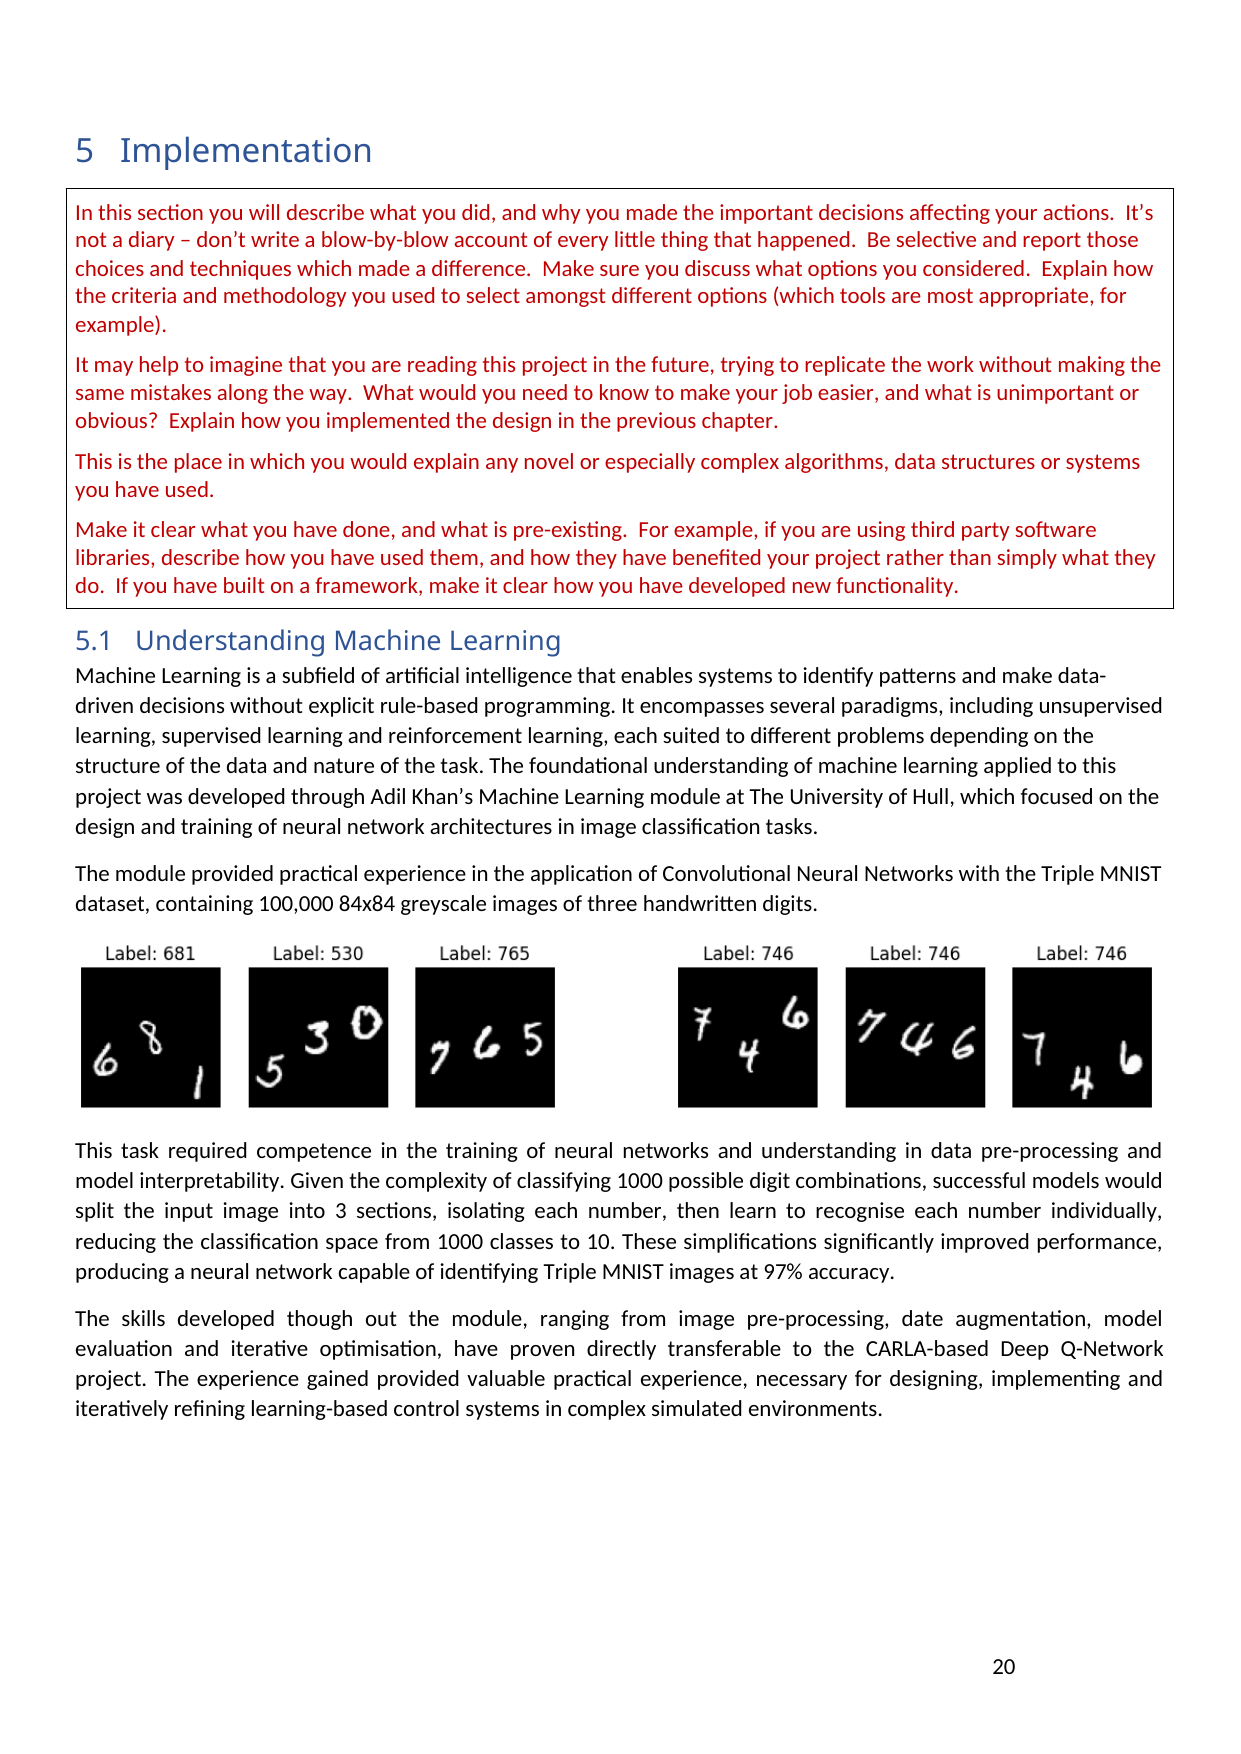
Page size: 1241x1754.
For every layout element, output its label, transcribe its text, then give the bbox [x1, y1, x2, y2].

picture [75, 936, 561, 1118]
text This task required competence in the training of neural networks and understanding in data pre-processing and model interpretability. Given the complexity of classifying 1000 possible digit combinations, successful models would split the input image into 3 sections, isolating each number, then learn to recognise each number individually, reducing the classification space from 1000 classes to 10. These simplifications significantly improved performance, producing a neural network capable of identifying Triple MNIST images at 97% accuracy. [75, 1136, 1165, 1285]
text It may help to imagine that you are reading this project in the future, trying to replicate the work without making the same mistakes along the way. What would you need to know to make your job easier, and what is unimportant or obvious? Explain how you implemented the design in the previous chapter. [67, 341, 1173, 434]
subtitle Understanding Machine Learning [75, 621, 1165, 658]
subtitle Implementation [75, 127, 1165, 172]
text The module provided practical experience in the application of Convolutional Neural Networks with the Triple MNIST dataset, containing 100,000 84x84 greyscale images of three handwritten digits. [75, 859, 1165, 917]
text Machine Learning is a subfield of artificial intelligence that enables systems to identify patterns and make data-driven decisions without explicit rule-based programming. It encompasses several paradigms, including unsupervised learning, supervised learning and reinforcement learning, each suited to different problems depending on the structure of the data and nature of the task. The foundational understanding of machine learning applied to this project was developed through Adil Khan’s Machine Learning module at The University of Hull, which focused on the design and training of neural network architectures in image classification tasks. [75, 661, 1165, 840]
text In this section you will describe what you did, and why you made the important decisions affecting your actions. It’s not a diary – don’t write a blow-by-blow account of every little thing that happened. Be selective and report those choices and techniques which made a difference. Make sure you discuss what options you considered. Explain how the criteria and methodology you used to select amongst different options (which tools are most appropriate, for example). [67, 189, 1173, 338]
text Make it clear what you have done, and what is pre-existing. For example, if you are using third party software libraries, describe how you have used them, and how they have benefited your project rather than simply what they do. If you have built on a framework, make it clear how you have developed new functionality. [67, 506, 1173, 608]
picture [675, 936, 1154, 1118]
text This is the place in which you would explain any novel or especially complex algorithms, data structures or systems you have used. [67, 437, 1173, 503]
text The skills developed though out the module, ranging from image pre-processing, date augmentation, model evaluation and iterative optimisation, have proven directly transferable to the CARLA-based Deep Q-Network project. The experience gained provided valuable practical experience, necessary for designing, implementing and iteratively refining learning-based control systems in complex simulated environments. [75, 1304, 1165, 1422]
